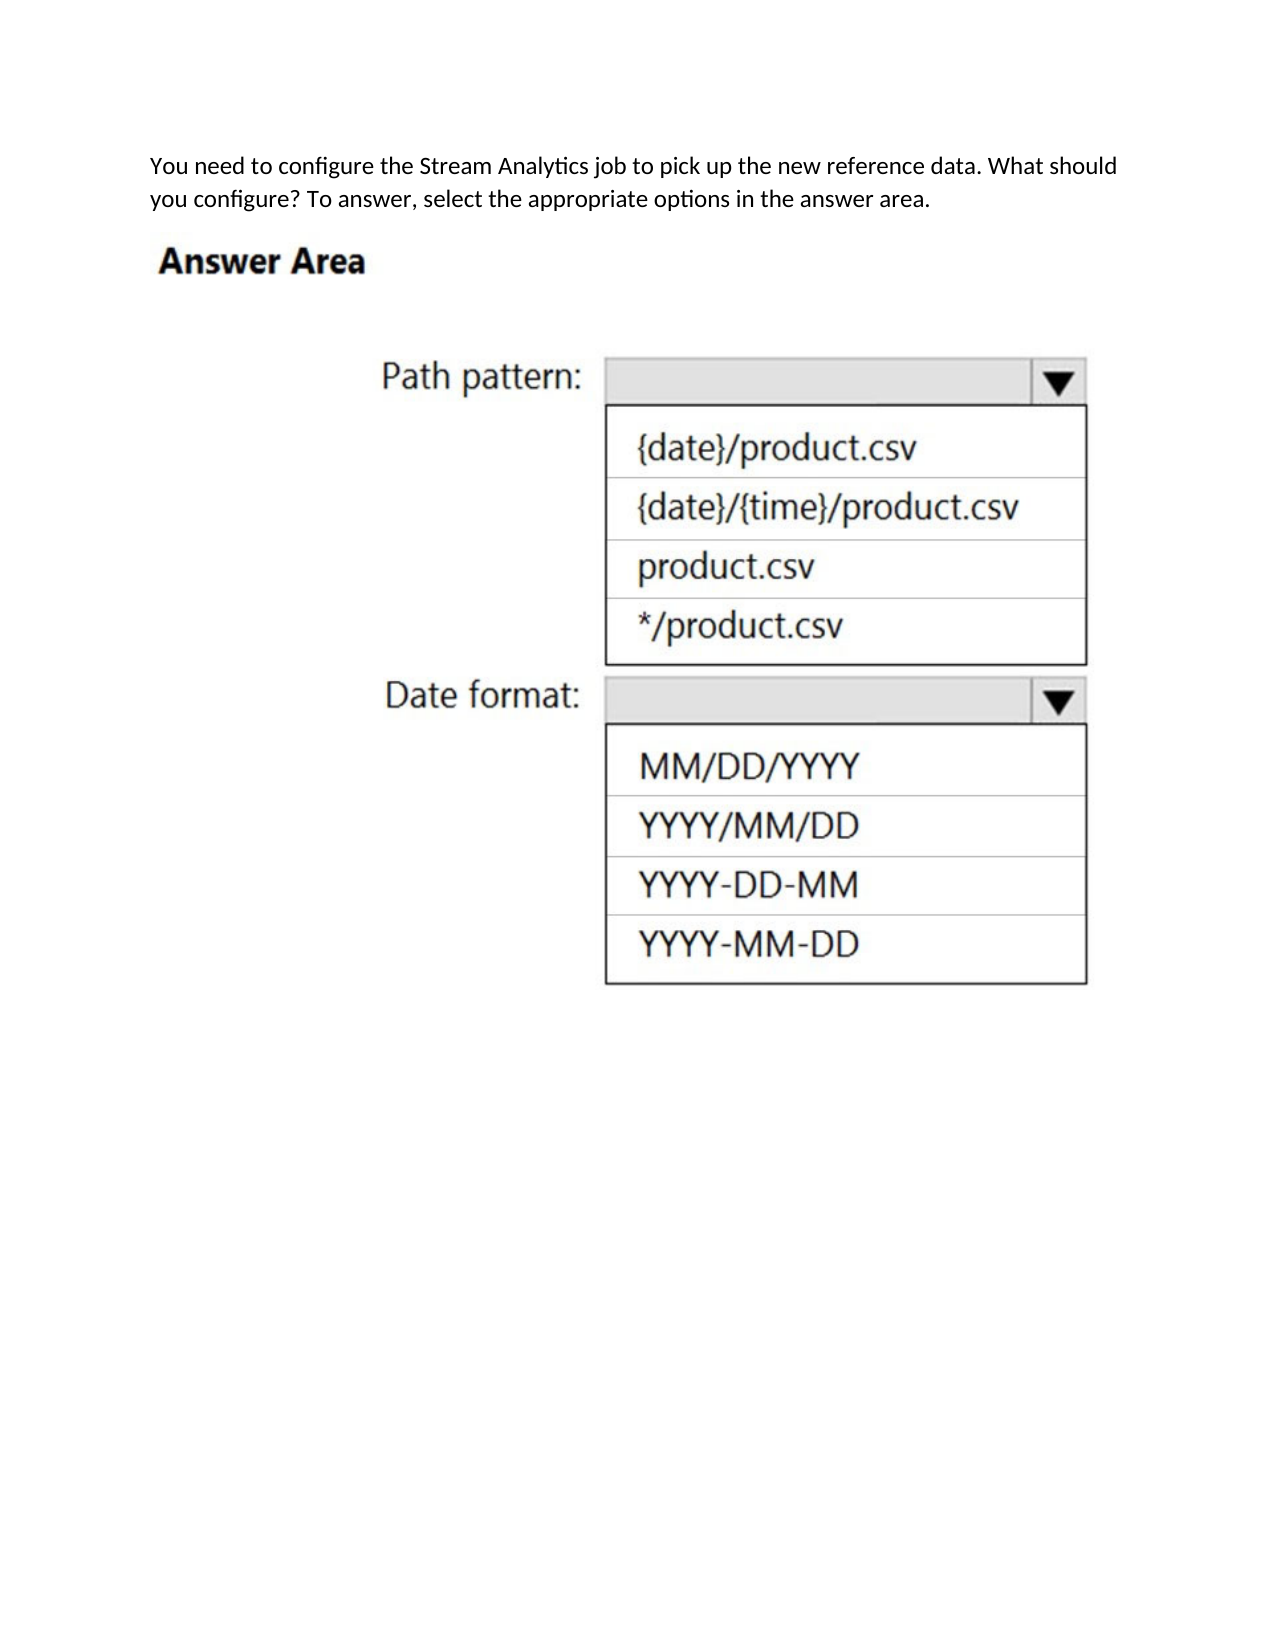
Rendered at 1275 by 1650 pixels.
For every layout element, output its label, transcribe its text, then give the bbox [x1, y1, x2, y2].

text You need to configure the Stream Analytics job to pick up the new reference data. What should you configure? To answer, select the appropriate options in the answer area. [150, 150, 1125, 213]
picture [150, 232, 1125, 990]
